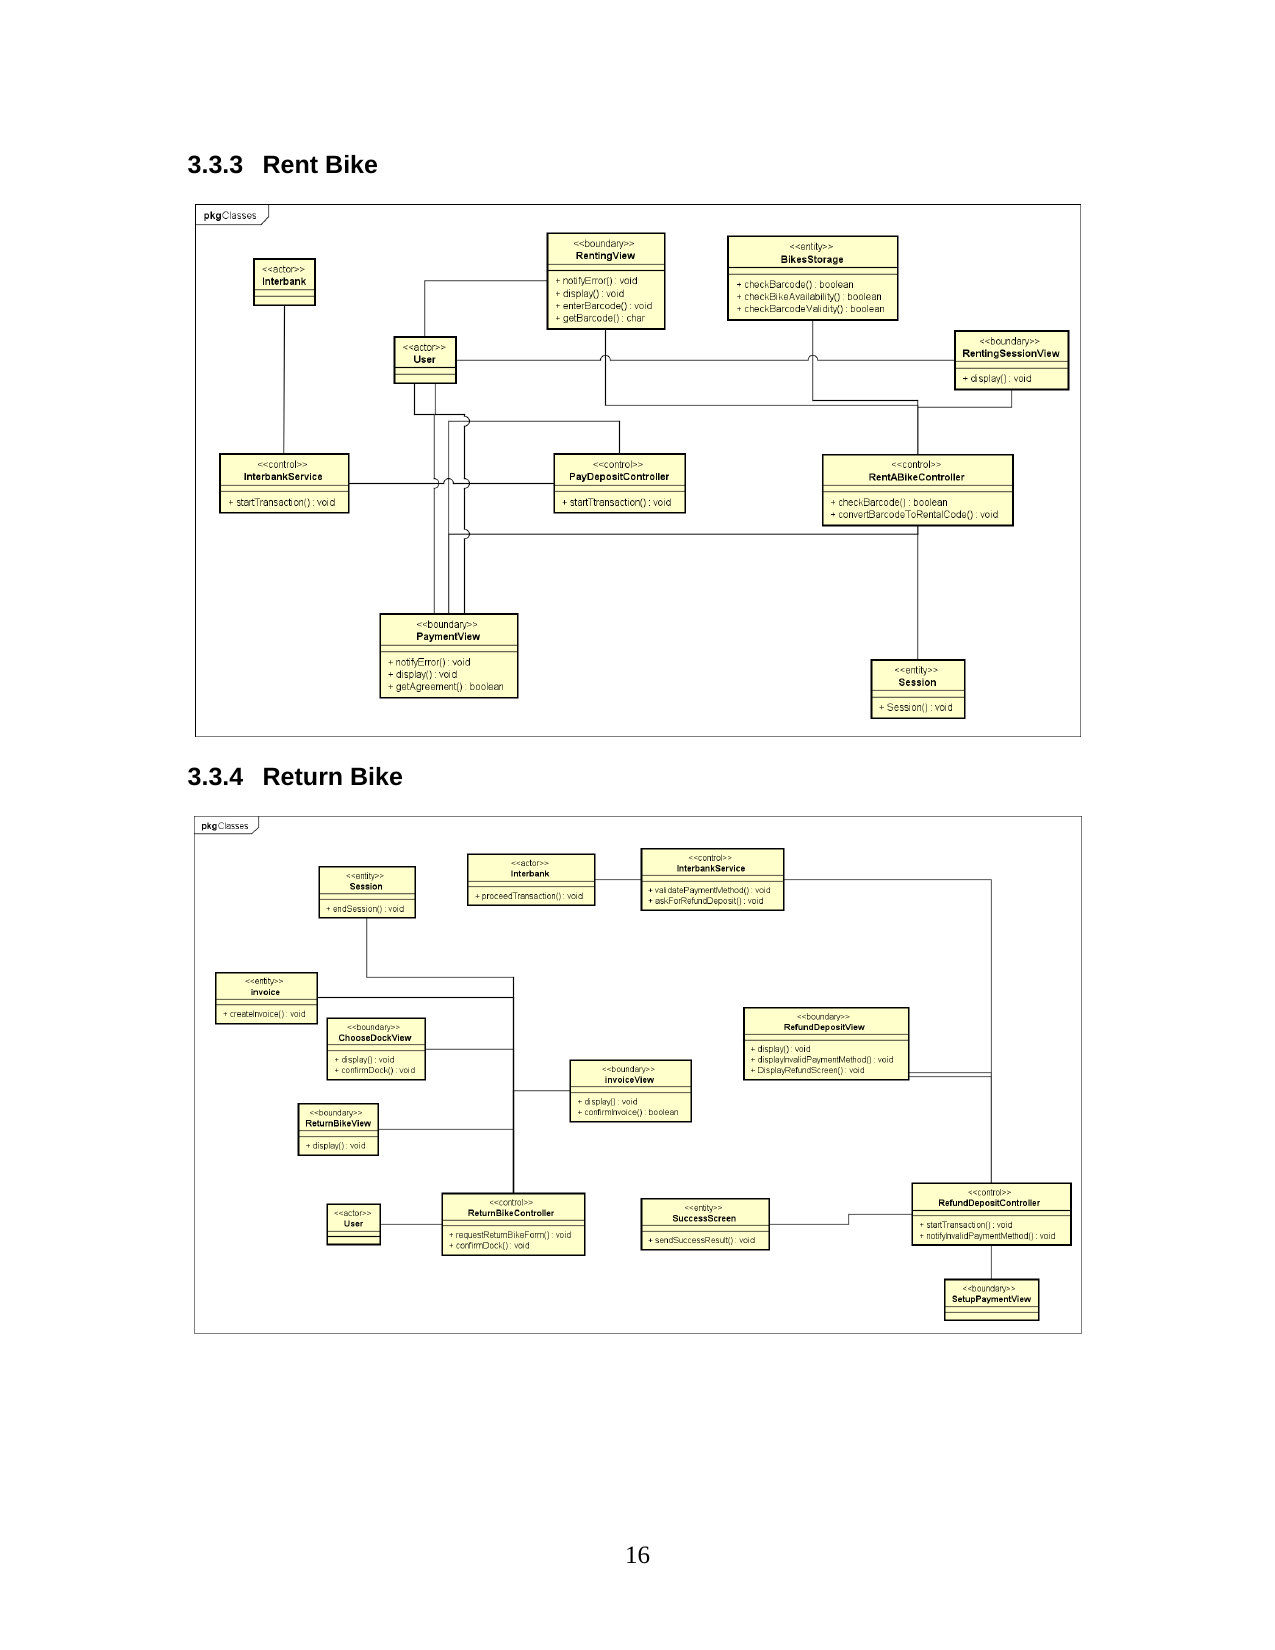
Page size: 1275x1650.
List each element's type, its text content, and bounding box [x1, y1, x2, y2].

subtitle Rent Bike [187, 150, 1087, 179]
picture [187, 809, 1088, 1339]
subtitle Return Bike [187, 762, 1087, 791]
picture [187, 197, 1088, 744]
